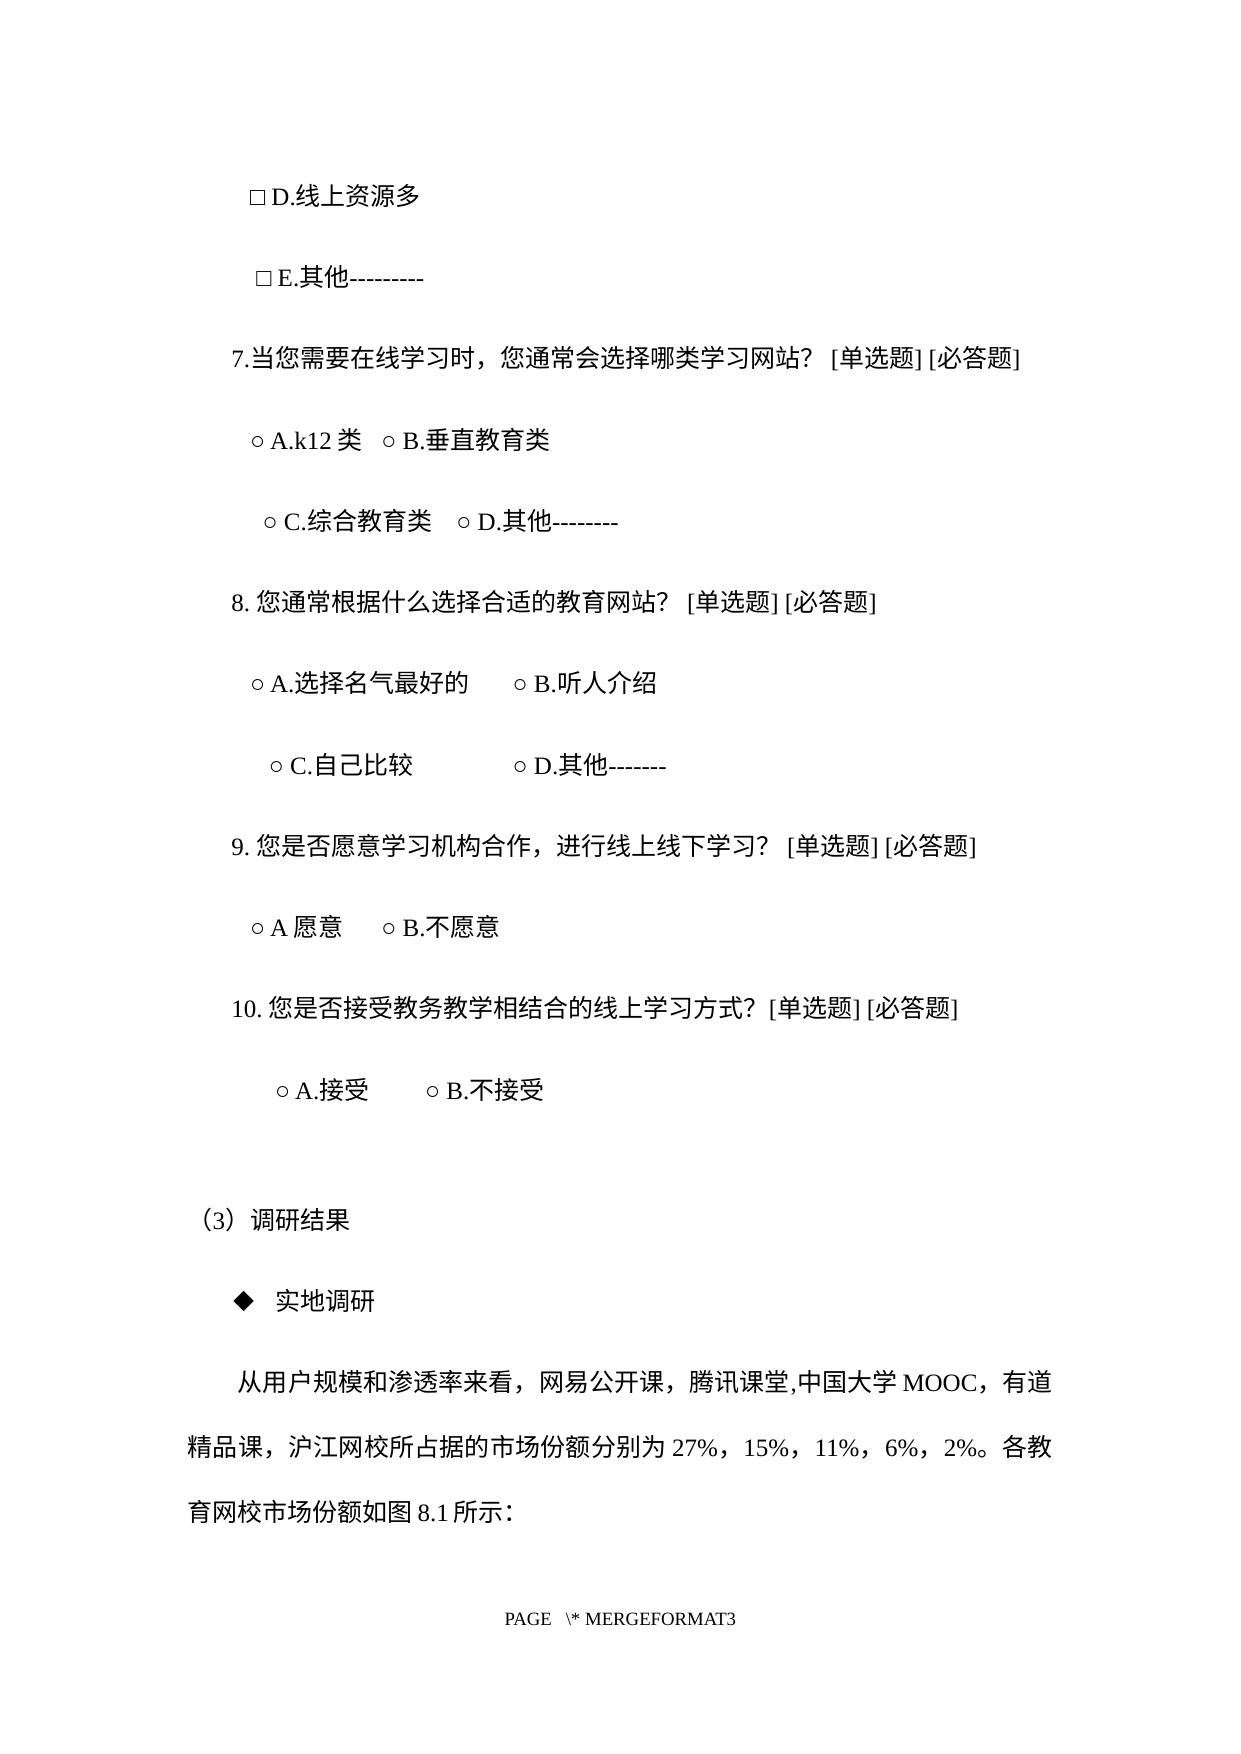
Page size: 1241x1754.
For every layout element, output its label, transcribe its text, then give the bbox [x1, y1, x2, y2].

text ○ A.接受 ○ B.不接受 [187, 1056, 1053, 1121]
text 10. 您是否接受教务教学相结合的线上学习方式？[单选题] [必答题] [187, 974, 1053, 1039]
text ○ C.综合教育类 ○ D.其他-------- [187, 487, 1053, 552]
text 从用户规模和渗透率来看，网易公开课，腾讯课堂,中国大学MOOC，有道精品课，沪江网校所占据的市场份额分别为27%，15%，11%，6%，2%。各教育网校市场份额如图8.1所示： [187, 1348, 1053, 1543]
list 实地调研 [187, 1267, 1053, 1332]
list 调研结果 [187, 1186, 1053, 1251]
text ○ C.自己比较 ○ D.其他------- [187, 731, 1053, 796]
text 9. 您是否愿意学习机构合作，进行线上线下学习？ [单选题] [必答题] [187, 812, 1053, 877]
text □ E.其他--------- [187, 243, 1053, 308]
text ○ A.选择名气最好的 ○ B.听人介绍 [187, 649, 1053, 714]
text 8. 您通常根据什么选择合适的教育网站？ [单选题] [必答题] [187, 568, 1053, 633]
text □ D.线上资源多 [187, 162, 1053, 227]
text ○ A愿意 ○ B.不愿意 [187, 893, 1053, 958]
text 7.当您需要在线学习时，您通常会选择哪类学习网站？ [单选题] [必答题] [187, 324, 1053, 389]
text ○ A.k12类 ○ B.垂直教育类 [187, 406, 1053, 471]
